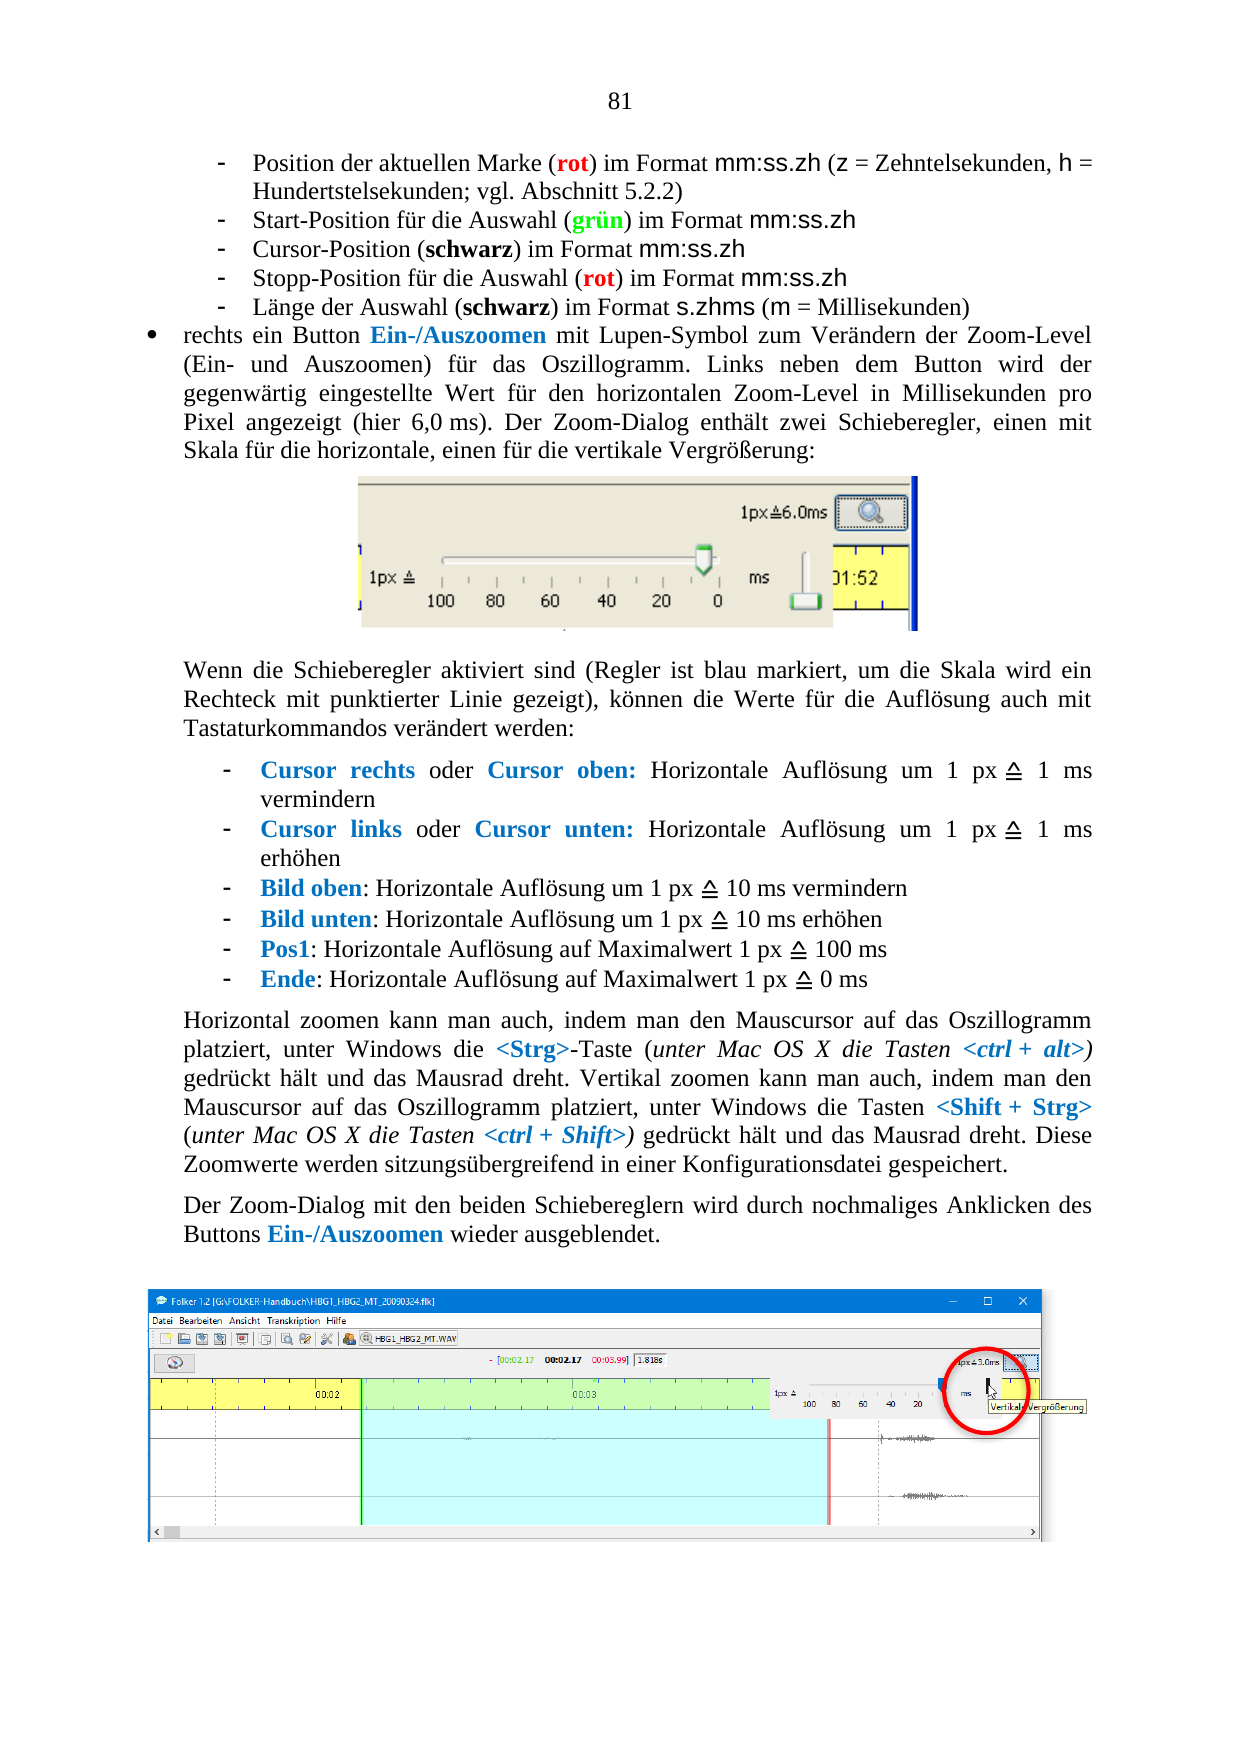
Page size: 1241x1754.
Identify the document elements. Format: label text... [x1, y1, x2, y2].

list Länge der Auswahl (schwarz) im Format s.zhms (m = Millisekunden) [217, 292, 1093, 321]
picture [357, 476, 918, 631]
list Ende: Horizontale Auflösung auf Maximalwert 1 px ≙ 0 ms [223, 963, 1093, 993]
list Bild oben: Horizontale Auflösung um 1 px ≙ 10 ms vermindern [223, 872, 1093, 902]
list Stopp-Position für die Auswahl (rot) im Format mm:ss.zh [217, 263, 1093, 292]
list Start-Position für die Auswahl (grün) im Format mm:ss.zh [217, 205, 1093, 234]
picture [147, 1289, 1093, 1542]
list Cursor links oder Cursor unten: Horizontale Auflösung um 1 px ≙ 1 ms erhöhen [223, 813, 1093, 872]
text Wenn die Schieberegler aktiviert sind (Regler ist blau markiert, um die Skala wird ein Rechteck mit punktierter Linie gezeigt), können die Werte für die Auflösung auch mit Tastaturkommandos verändert werden: [183, 655, 1093, 742]
list Cursor-Position (schwarz) im Format mm:ss.zh [217, 234, 1093, 263]
list Pos1: Horizontale Auflösung auf Maximalwert 1 px ≙ 100 ms [223, 932, 1093, 963]
text Der Zoom-Dialog mit den beiden Schiebereglern wird durch nochmaliges Anklicken des Buttons Ein-/Auszoomen wieder ausgeblendet. [183, 1190, 1093, 1248]
list Bild unten: Horizontale Auflösung um 1 px ≙ 10 ms erhöhen [223, 902, 1093, 932]
list Position der aktuellen Marke (rot) im Format mm:ss.zh (z = Zehntelsekunden, h = Hundertstelsekunden; vgl. Abschnitt 5.2.2) [217, 148, 1093, 205]
text Horizontal zoomen kann man auch, indem man den Mauscursor auf das Oszillogramm platziert, unter Windows die <Strg>-Taste (unter Mac OS X die Tasten <ctrl + alt>) gedrückt hält und das Mausrad dreht. Vertikal zoomen kann man auch, indem man den Mauscursor auf das Oszillogramm platziert, unter Windows die Tasten <Shift + Strg> (unter Mac OS X die Tasten <ctrl + Shift>) gedrückt hält und das Mausrad dreht. Diese Zoomwerte werden sitzungsübergreifend in einer Konfigurationsdatei gespeichert. [183, 1005, 1093, 1178]
list Cursor rechts oder Cursor oben: Horizontale Auflösung um 1 px ≙ 1 ms vermindern [223, 754, 1093, 813]
list rechts ein Button Ein-/Auszoomen mit Lupen-Symbol zum Verändern der Zoom-Level (Ein- und Auszoomen) für das Oszillogramm. Links neben dem Button wird der gegenwärtig eingestellte Wert für den horizontalen Zoom-Level in Millisekunden pro Pixel angezeigt (hier 6,0 ms). Der Zoom-Dialog enthält zwei Schieberegler, einen mit Skala für die horizontale, einen für die vertikale Vergrößerung: [148, 321, 1093, 464]
